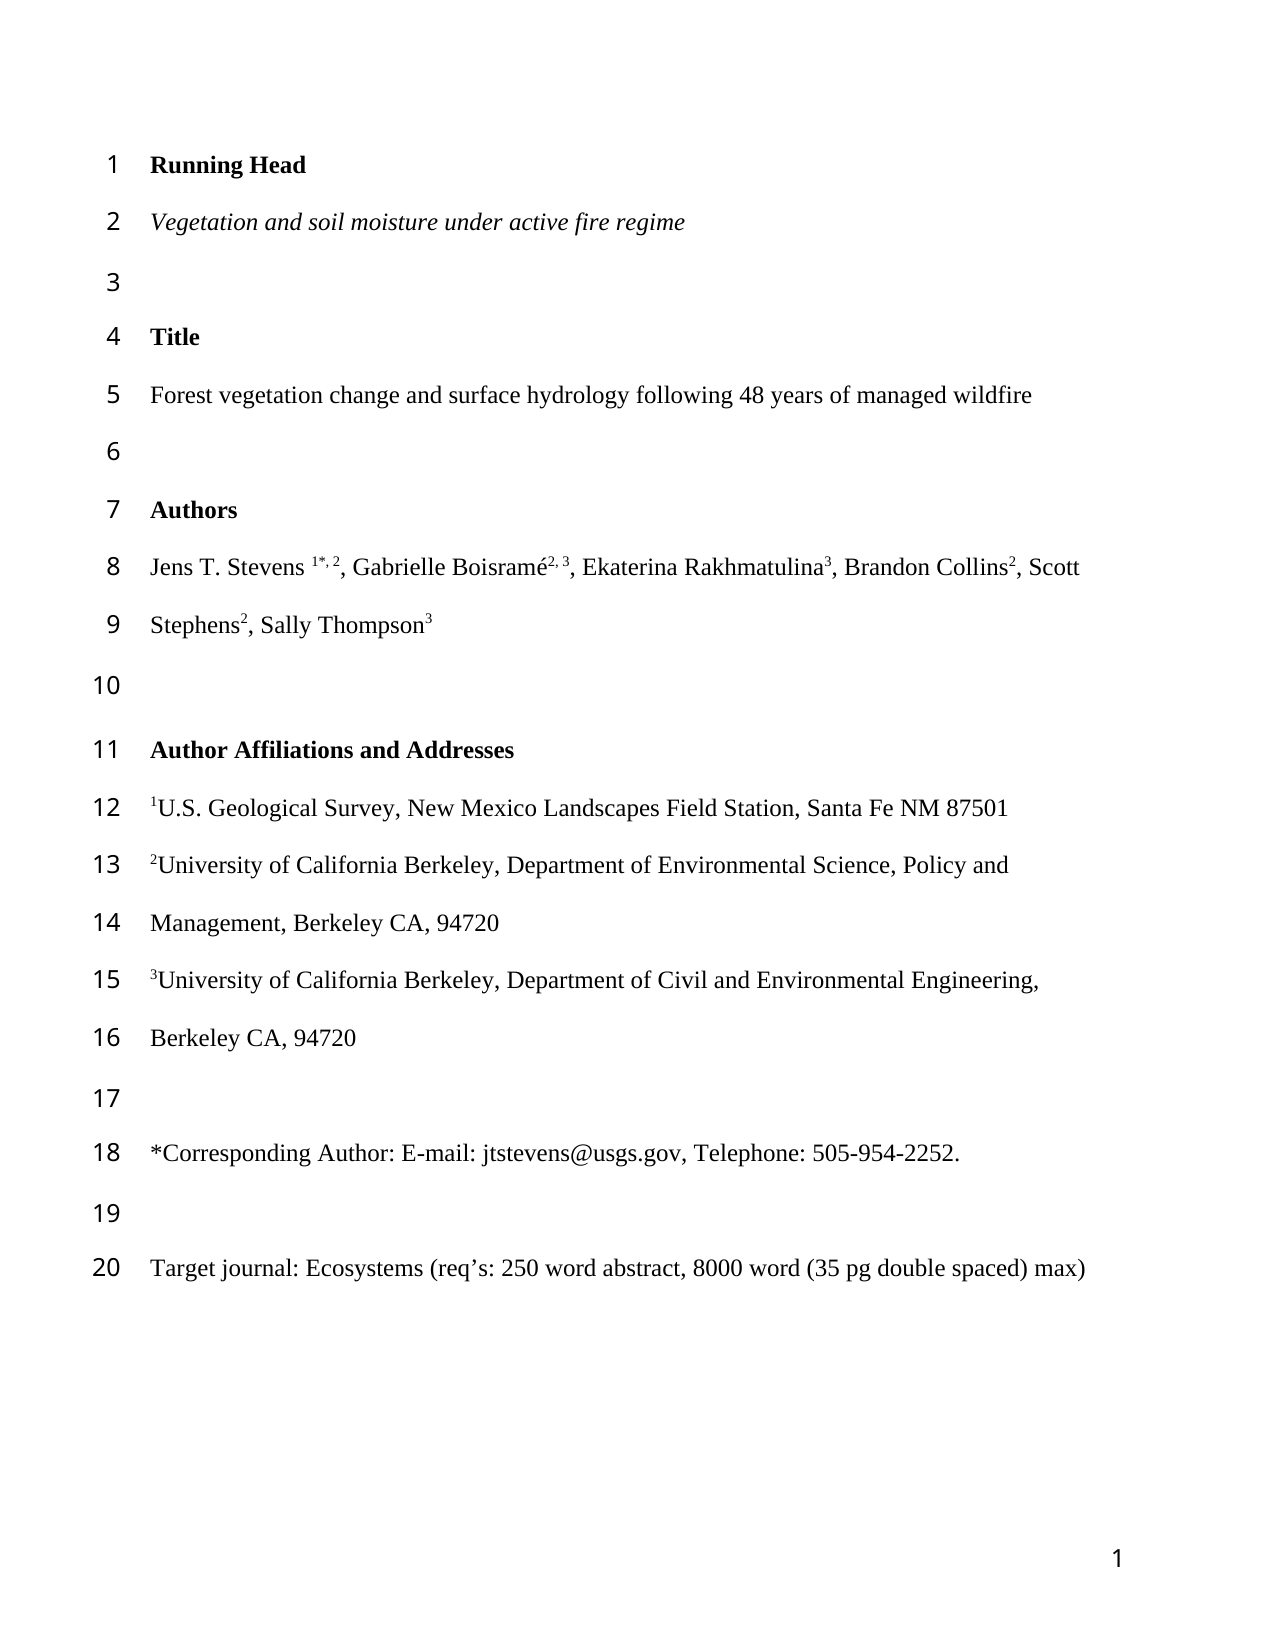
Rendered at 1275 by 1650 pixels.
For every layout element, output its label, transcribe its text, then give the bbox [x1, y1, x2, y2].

text 1U.S. Geological Survey, New Mexico Landscapes Field Station, Santa Fe NM 87501 [150, 793, 1125, 822]
text 3University of California Berkeley, Department of Civil and Environmental Engineering, Berkeley CA, 94720 [150, 966, 1125, 1052]
text Jens T. Stevens 1*, 2, Gabrielle Boisramé2, 3, Ekaterina Rakhmatulina3, Brandon Collins2, Scott Stephens2, Sally Thompson3 [150, 552, 1125, 639]
text Title [150, 322, 1125, 351]
text *Corresponding Author: E-mail: jtstevens@usgs.gov, Telephone: 505-954-2252. [150, 1138, 1125, 1167]
text Authors [150, 495, 1125, 524]
text Author Affiliations and Addresses [150, 736, 1125, 764]
text 2University of California Berkeley, Department of Environmental Science, Policy and Management, Berkeley CA, 94720 [150, 851, 1125, 937]
text Target journal: Ecosystems (req’s: 250 word abstract, 8000 word (35 pg double spaced) max) [150, 1253, 1125, 1282]
text Running Head [150, 150, 1125, 179]
text Forest vegetation change and surface hydrology following 48 years of managed wildfire [150, 380, 1125, 409]
text Vegetation and soil moisture under active fire regime [150, 207, 1125, 236]
